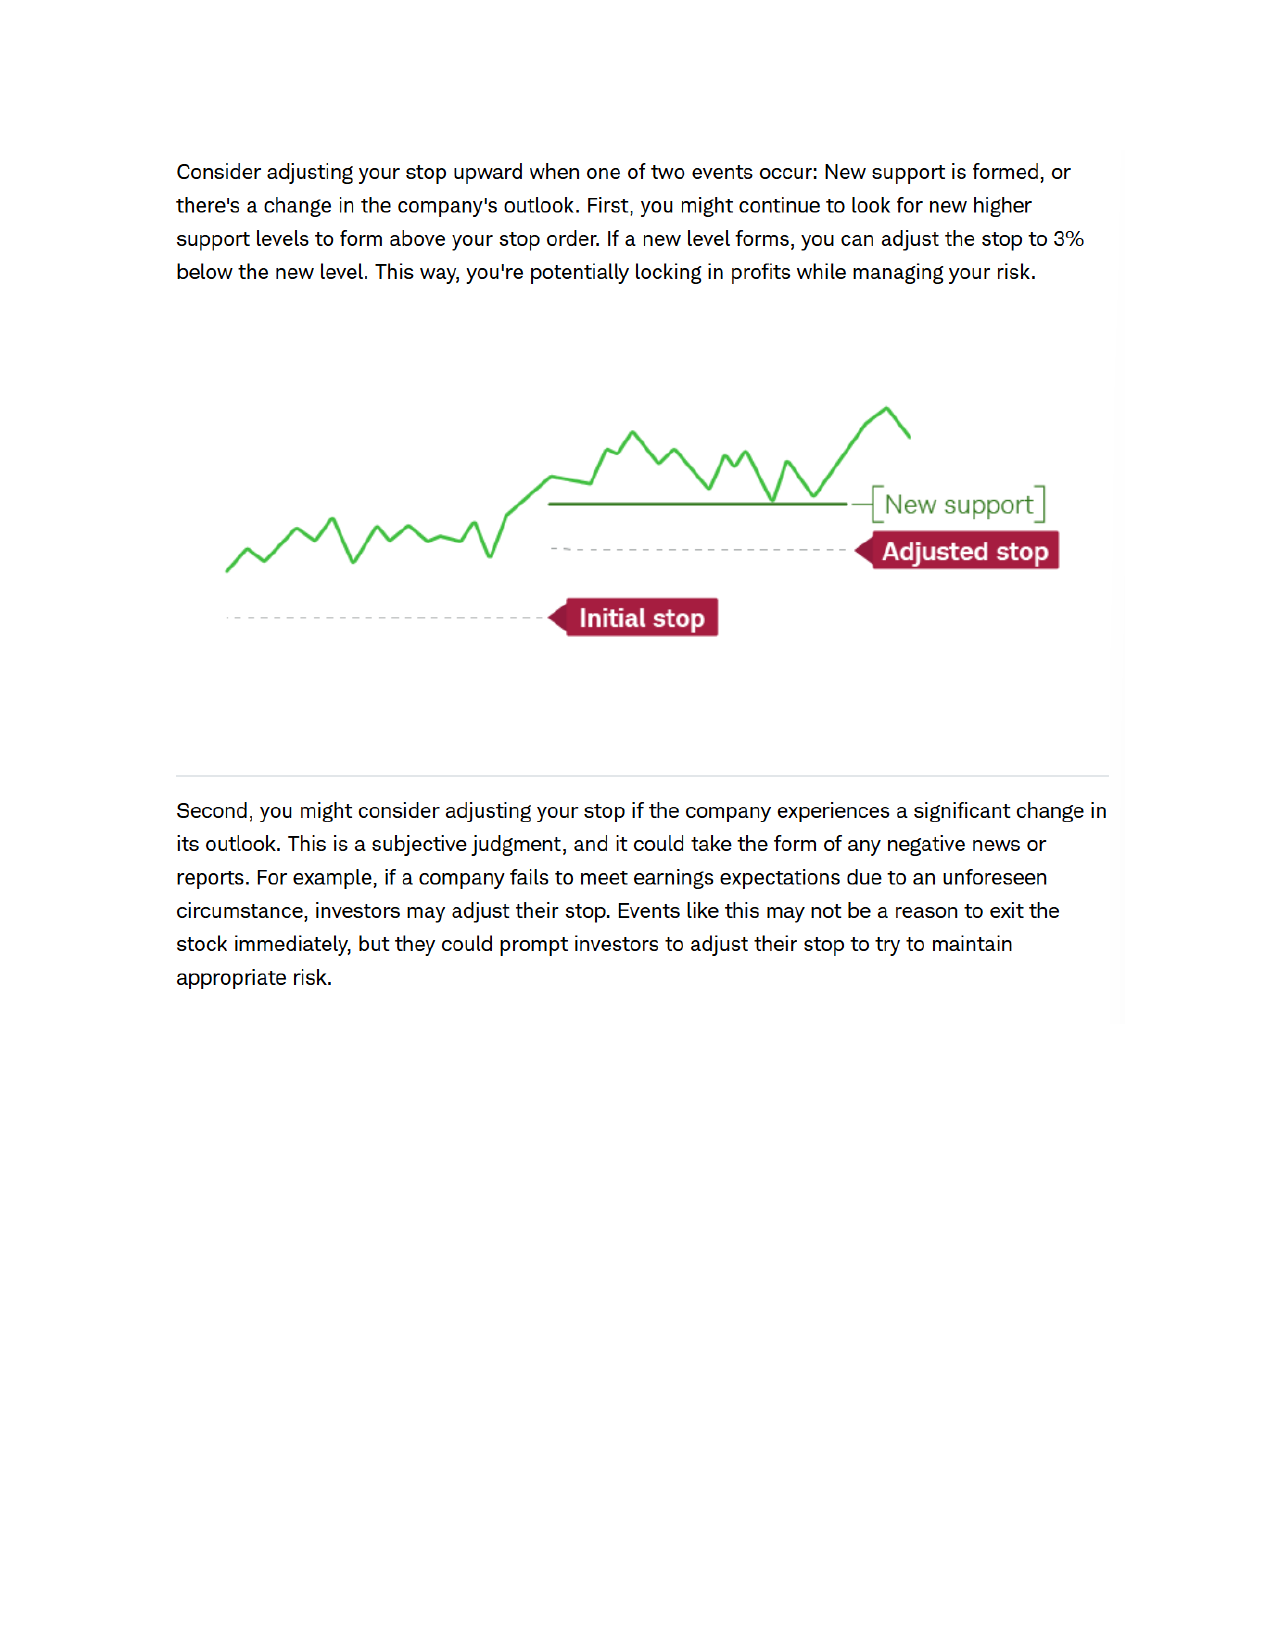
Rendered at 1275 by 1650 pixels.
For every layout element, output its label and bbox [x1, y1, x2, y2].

picture [150, 150, 1125, 1024]
